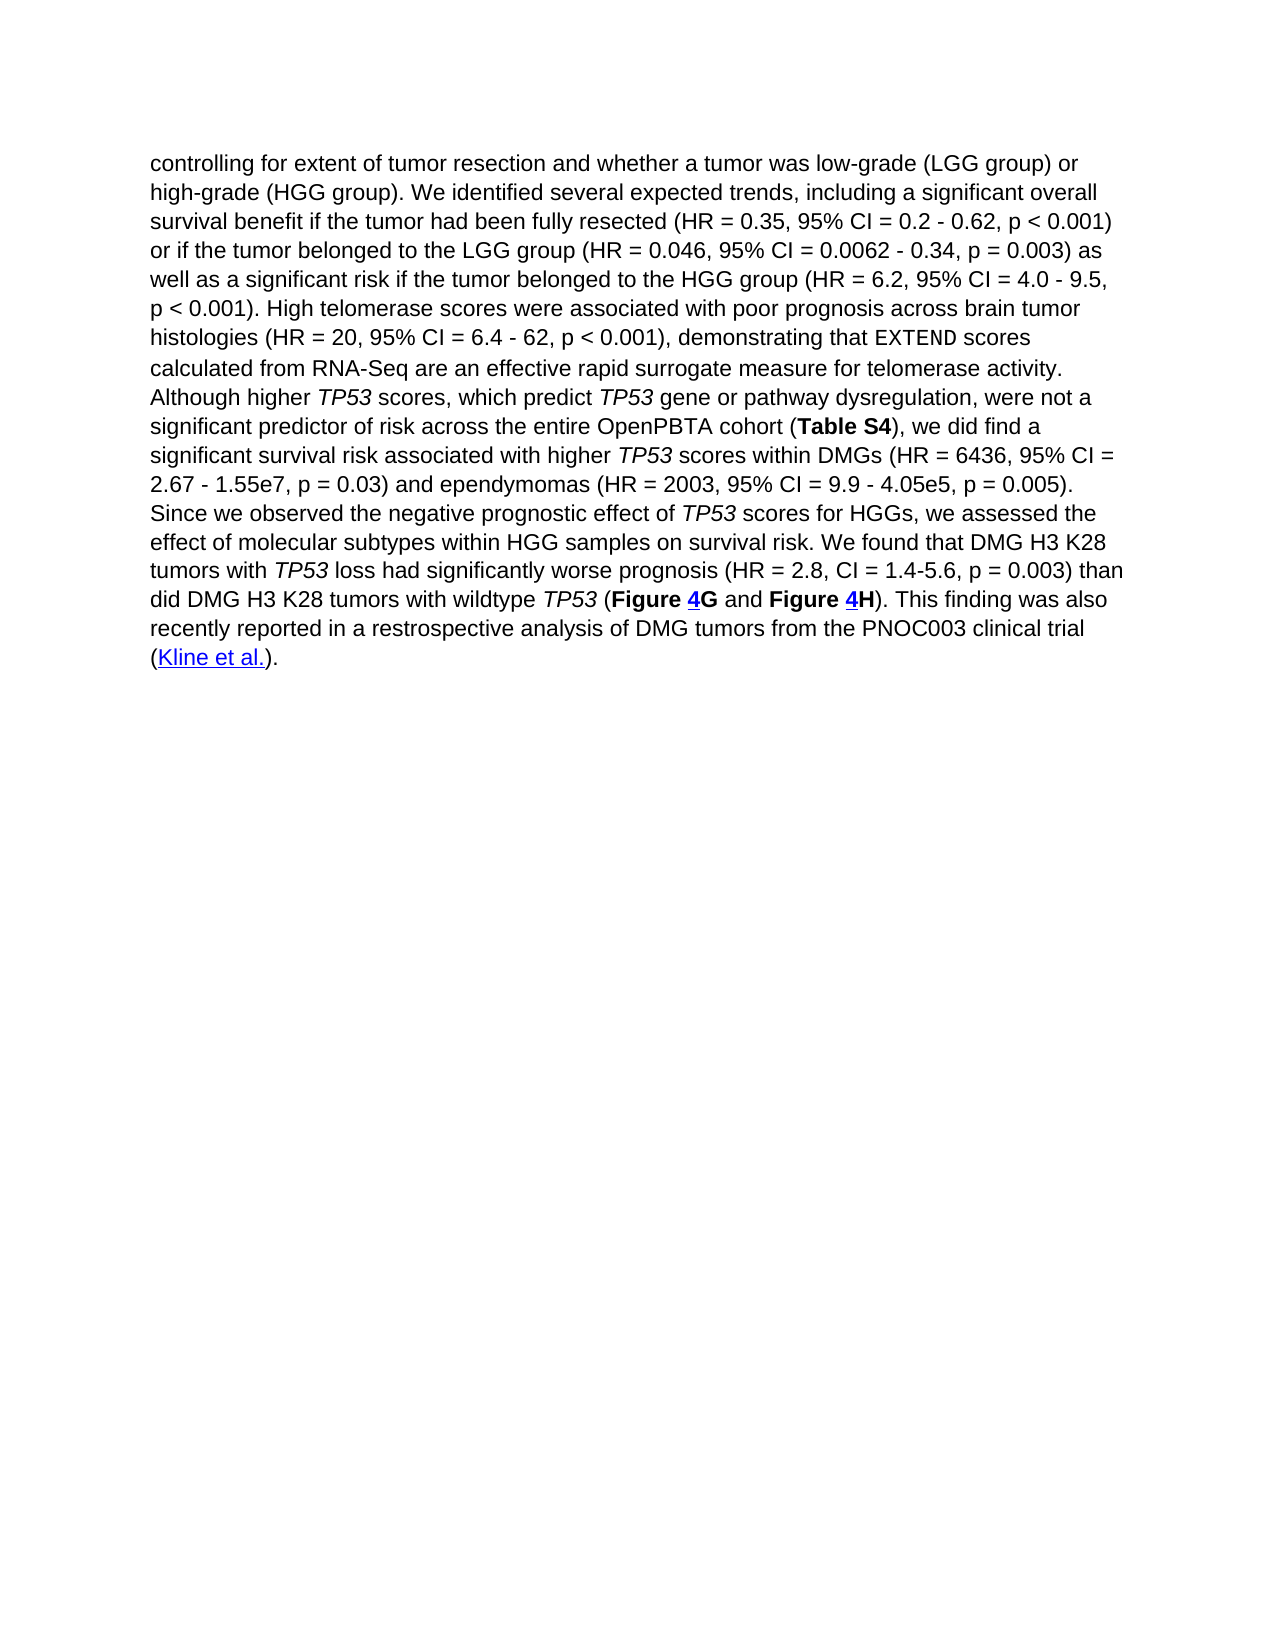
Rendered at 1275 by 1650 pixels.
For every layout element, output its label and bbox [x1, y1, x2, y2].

text [150, 150, 1125, 671]
